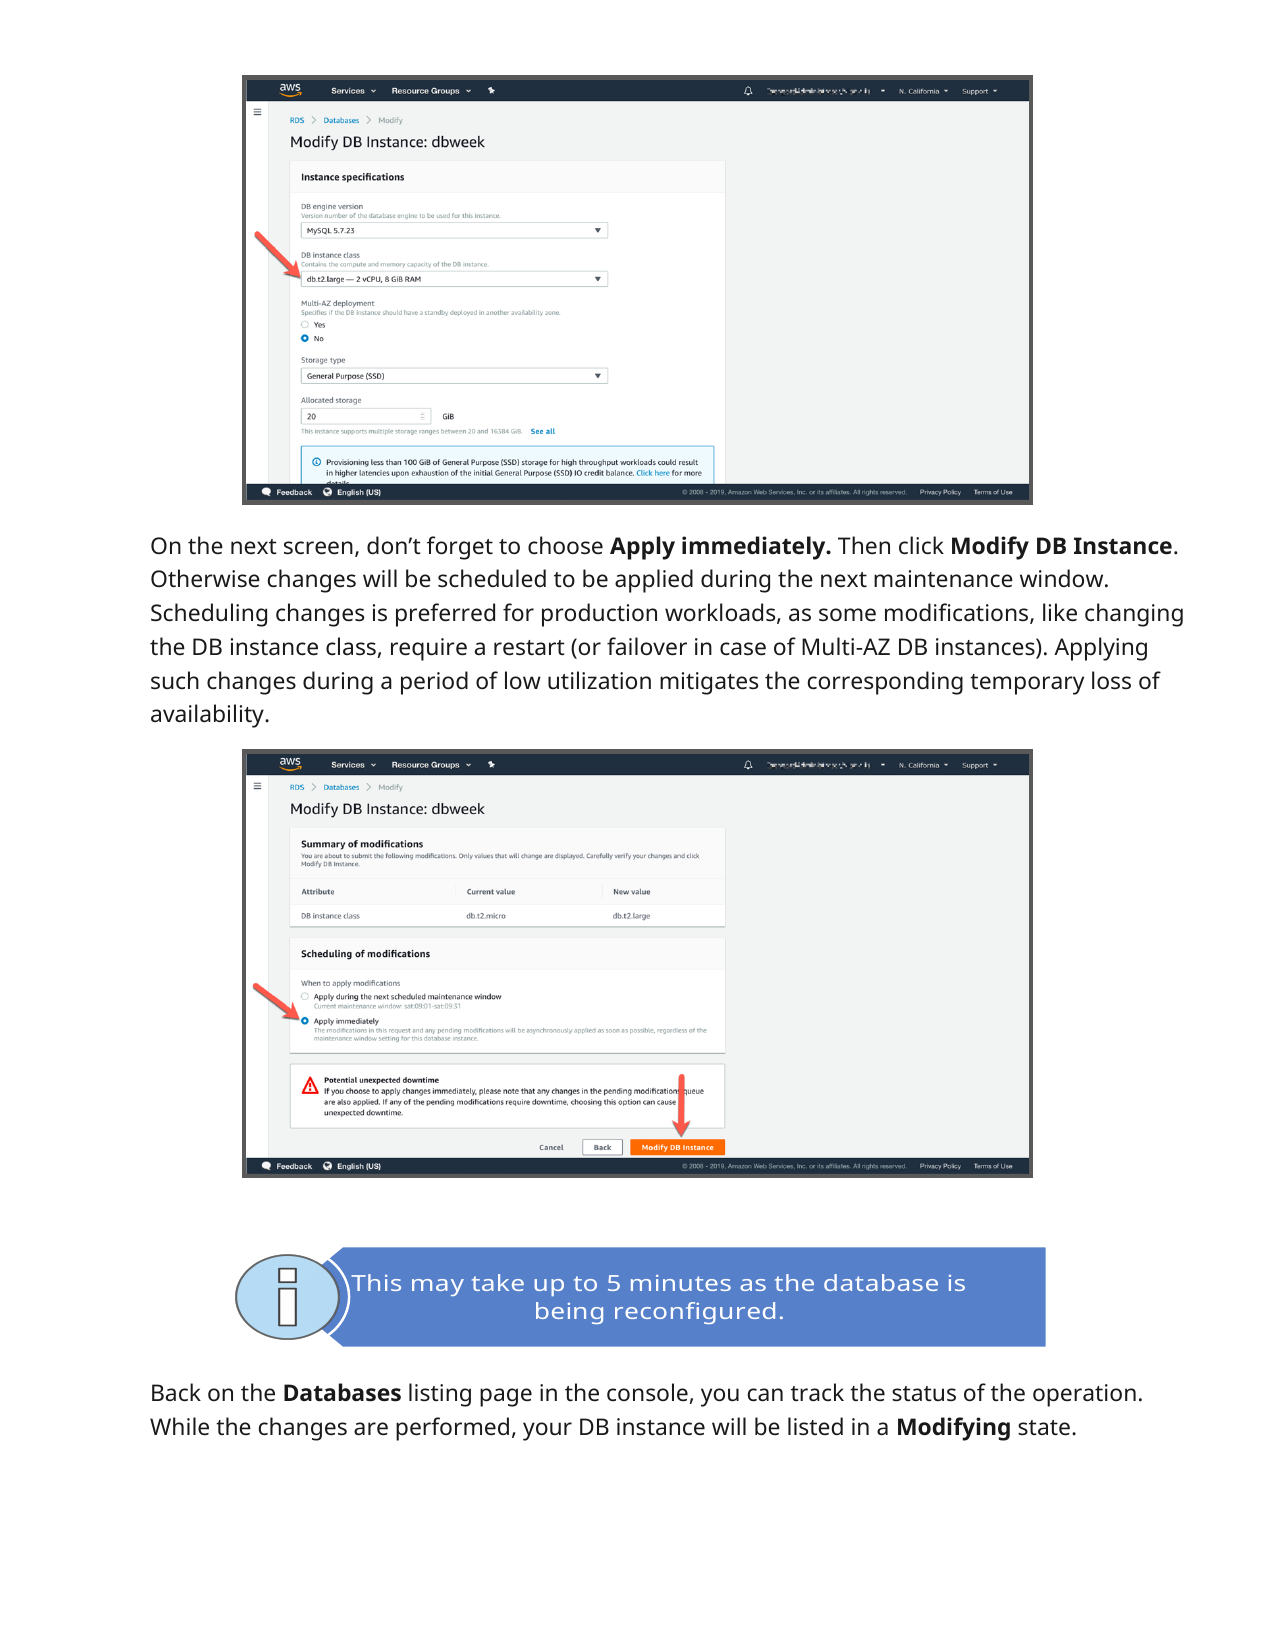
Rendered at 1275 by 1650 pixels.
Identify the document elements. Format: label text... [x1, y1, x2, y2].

picture [227, 1248, 347, 1346]
list On the next screen, don’t forget to choose Apply immediately. Then click Modify DB Instance. Otherwise changes will be scheduled to be applied during the next maintenance window. Scheduling changes is preferred for production workloads, as some modifications, like changing the DB instance class, require a restart (or failover in case of Multi-AZ DB instances). Applying such changes during a period of low utilization mitigates the corresponding temporary loss of availability. [150, 530, 1200, 730]
picture [246, 754, 1029, 1174]
list Back on the Databases listing page in the console, you can track the status of the operation. While the changes are performed, your DB instance will be listed in a Modifying state. [150, 1377, 1200, 1442]
picture [246, 80, 1029, 500]
